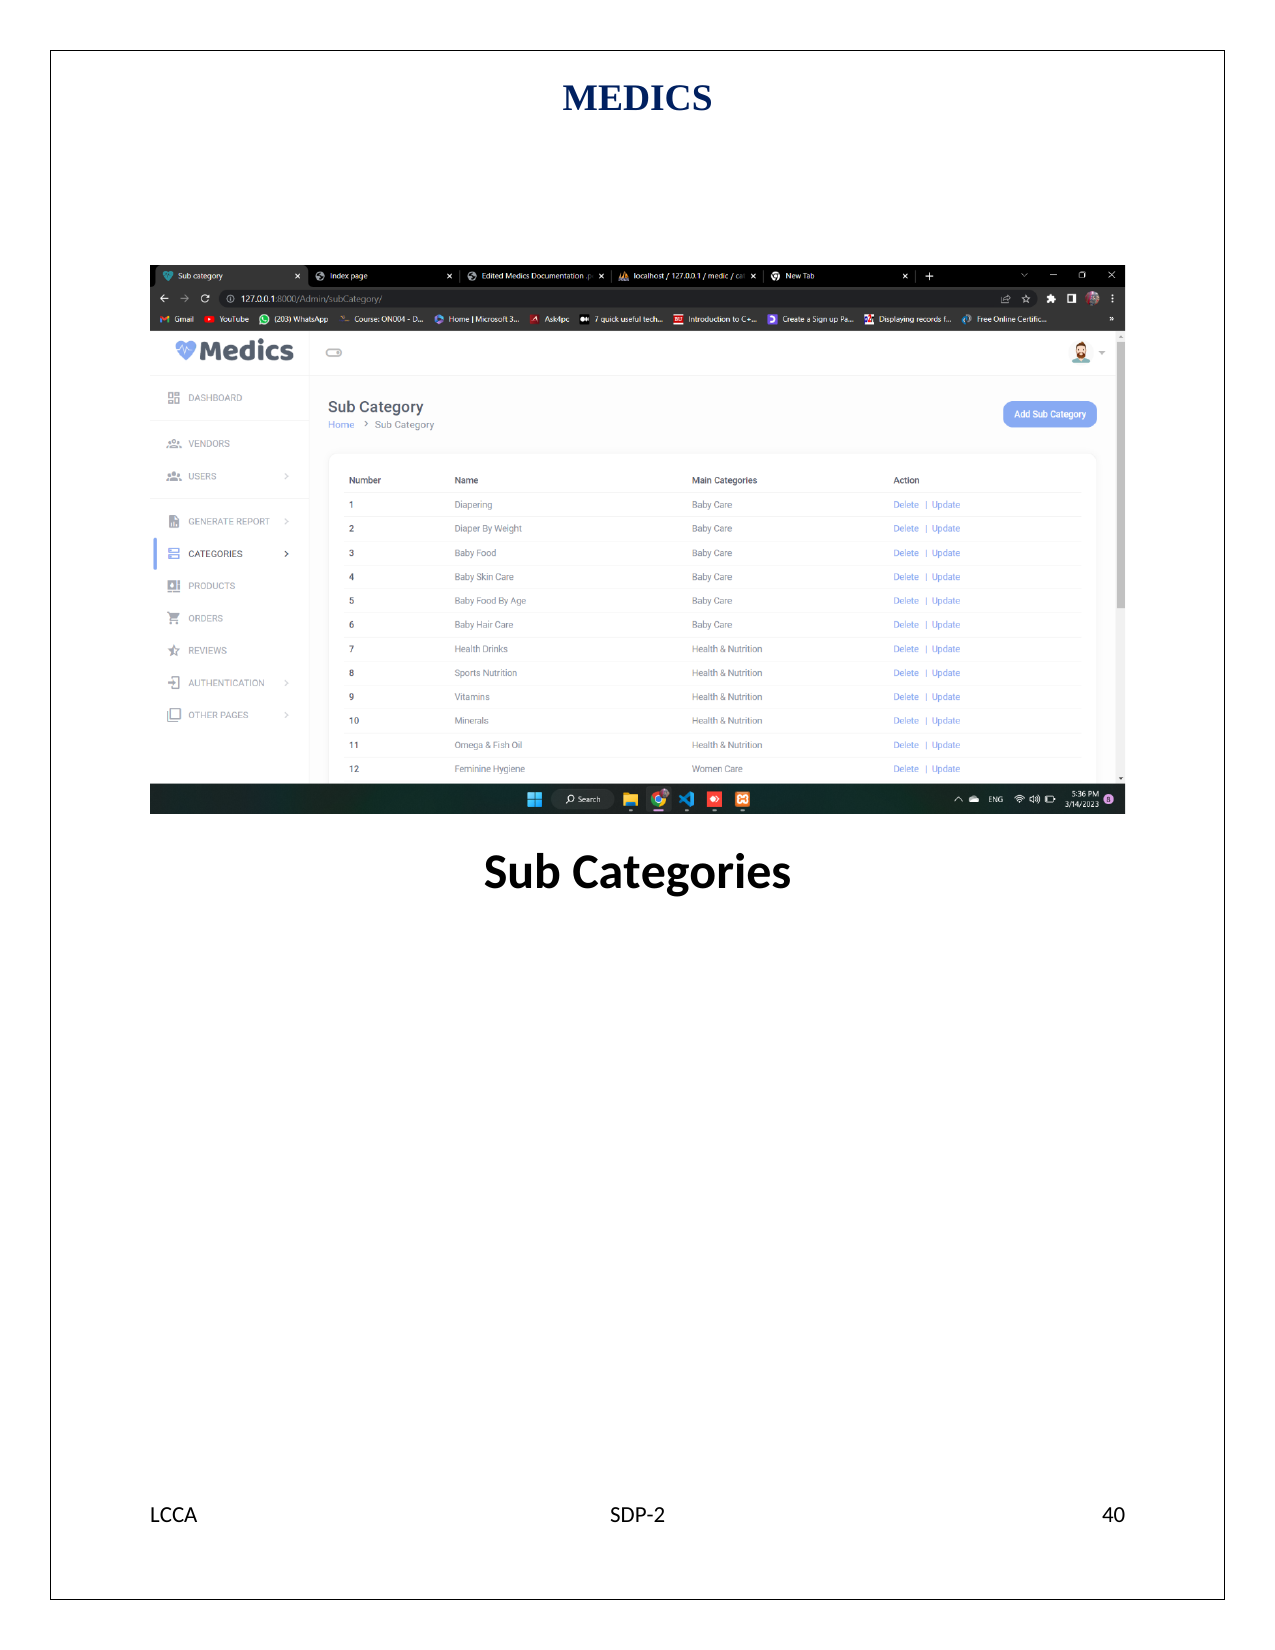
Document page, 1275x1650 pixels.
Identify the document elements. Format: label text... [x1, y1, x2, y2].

text Sub Categories [150, 814, 1125, 901]
picture [150, 265, 1125, 814]
